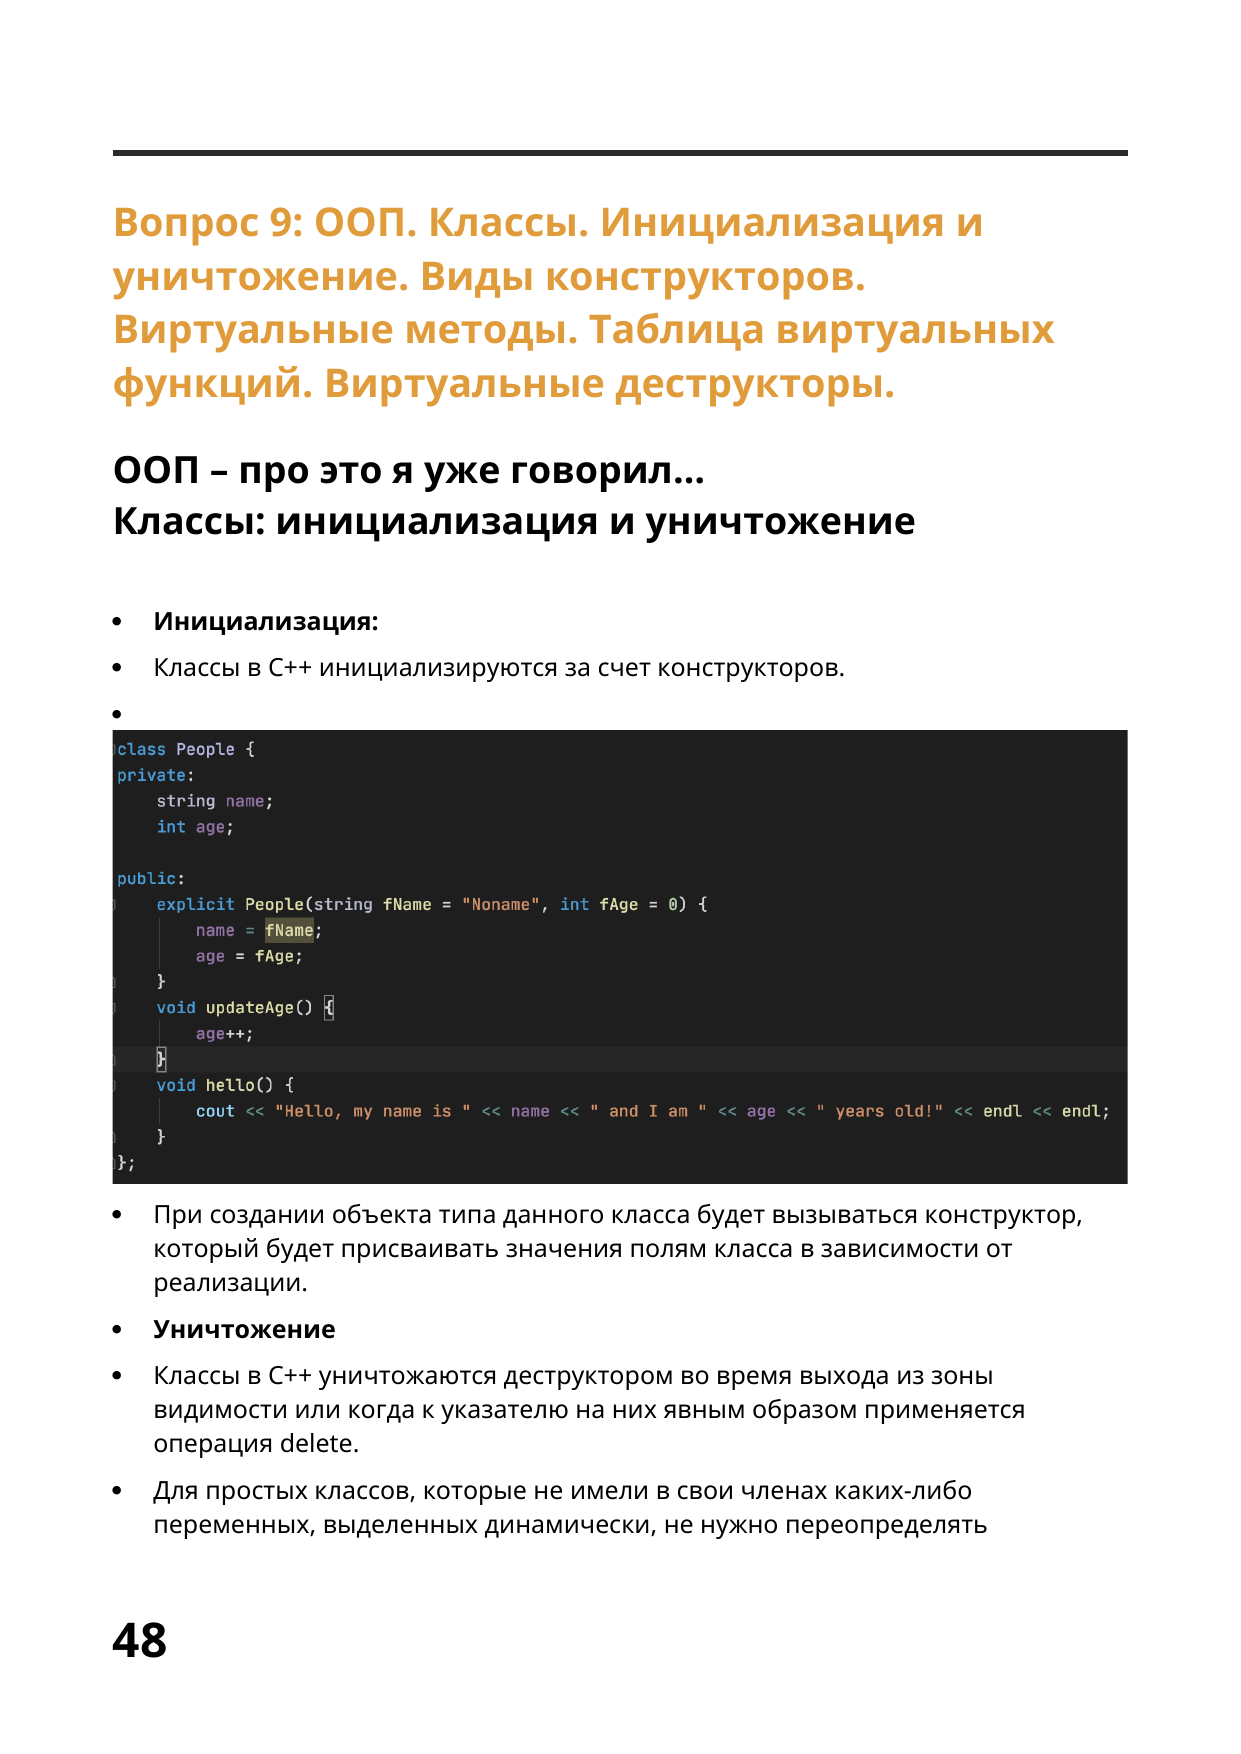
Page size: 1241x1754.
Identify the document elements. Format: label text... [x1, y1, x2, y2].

picture [112, 730, 1128, 1184]
list При создании объекта типа данного класса будет вызываться конструктор, который будет присваивать значения полям класса в зависимости от реализации. [112, 1197, 1128, 1299]
list Инициализация: [112, 603, 1128, 637]
subtitle ООП – про это я уже говорил… [112, 443, 1128, 494]
subtitle Классы: инициализация и уничтожение [112, 494, 1128, 545]
list Классы в С++ уничтожаются деструктором во время выхода из зоны видимости или когда к указателю на них явным образом применяется операция delete. [112, 1358, 1128, 1460]
list Уничтожение [112, 1311, 1128, 1345]
list Классы в С++ инициализируются за счет конструкторов. [112, 650, 1128, 684]
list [112, 1472, 1128, 1541]
subtitle Вопрос 9: ООП. Классы. Инициализация и уничтожение. Виды конструкторов. Виртуальные методы. Таблица виртуальных функций. Виртуальные деструкторы. [112, 151, 1128, 409]
